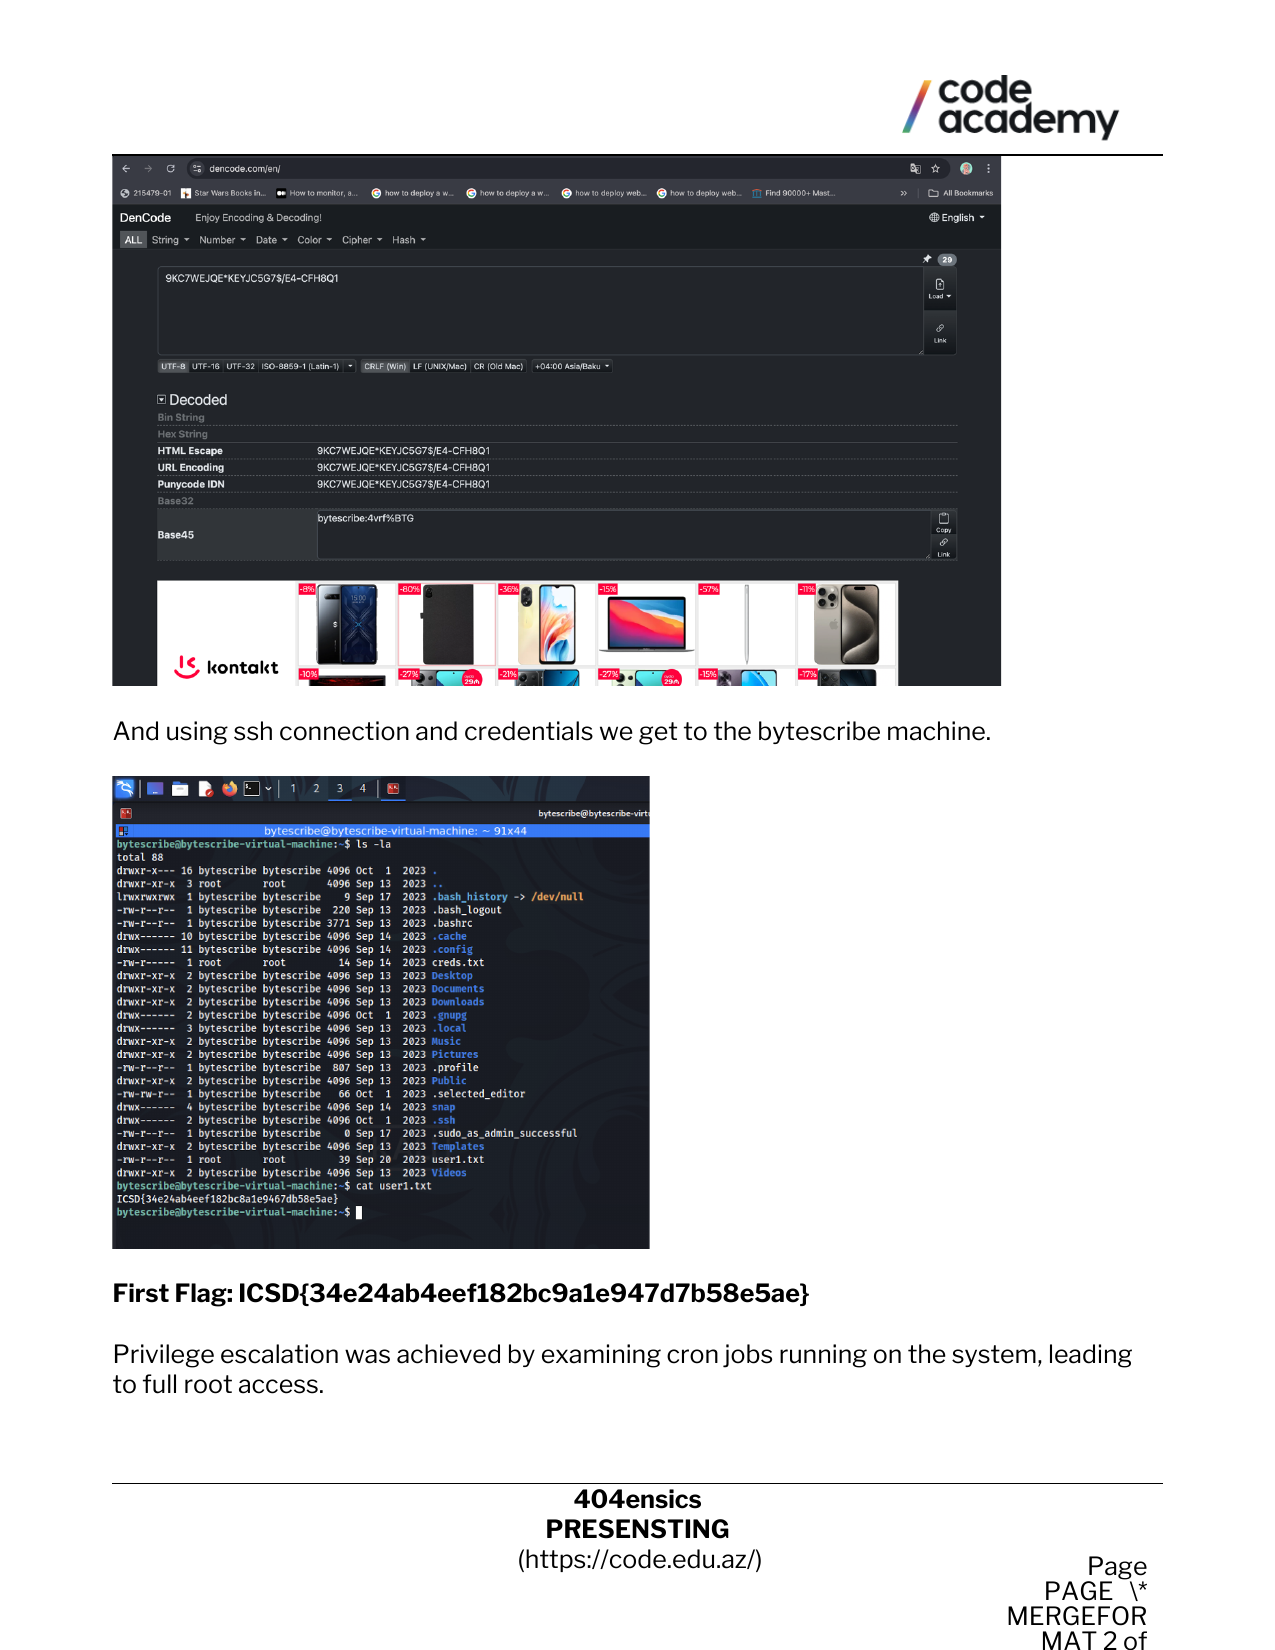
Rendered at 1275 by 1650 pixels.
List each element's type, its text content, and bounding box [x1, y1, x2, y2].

text Privilege escalation was achieved by examining cron jobs running on the system, leading to full root access. [112, 1339, 1163, 1400]
picture [112, 776, 650, 1249]
text And using ssh connection and credentials we get to the bytescribe machine. [112, 716, 1163, 746]
picture [902, 75, 1163, 152]
picture [112, 156, 1002, 686]
picture [755, 680, 763, 686]
text First Flag: ICSD{34e24ab4eef182bc9a1e947d7b58e5ae} [112, 1278, 1163, 1309]
